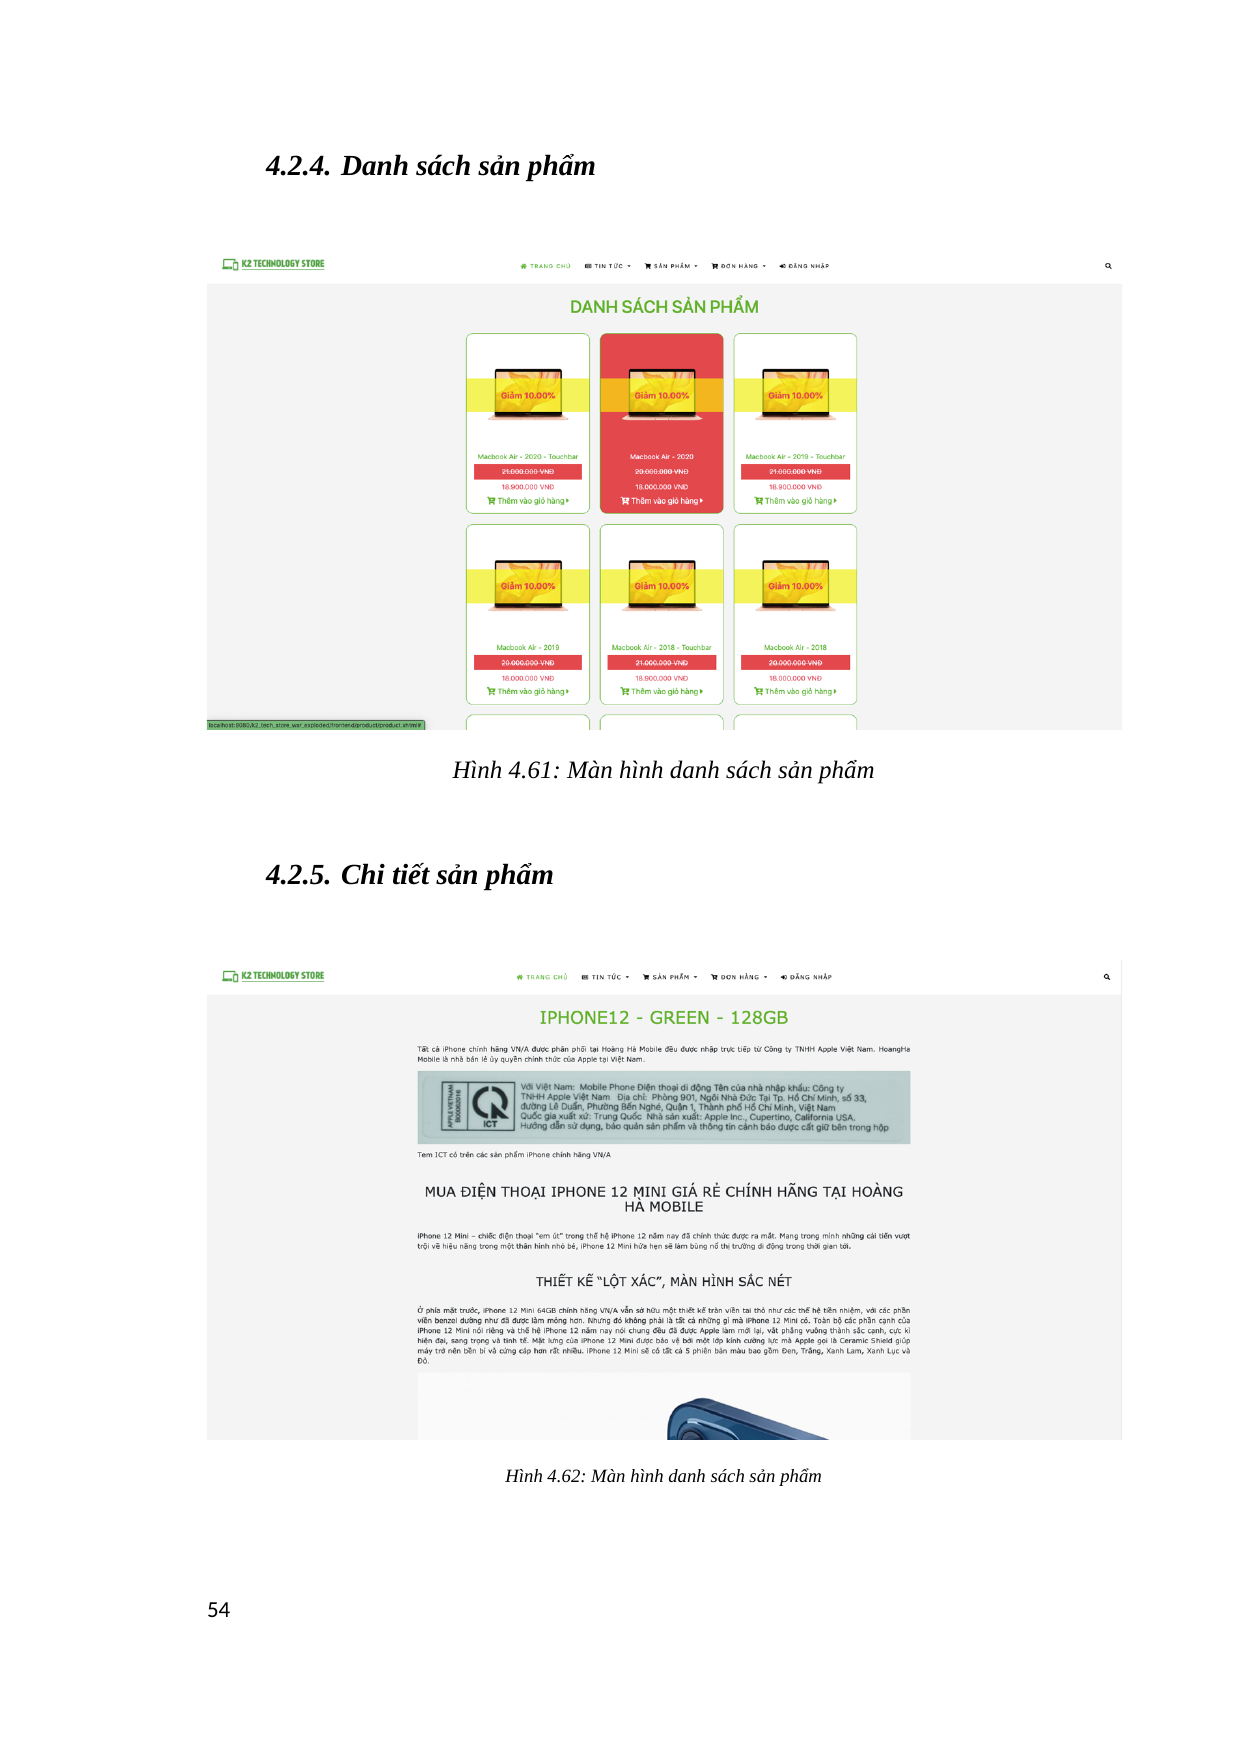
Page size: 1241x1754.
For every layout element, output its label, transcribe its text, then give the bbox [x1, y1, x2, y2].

subtitle Chi tiết sản phẩm [266, 857, 1122, 891]
picture [206, 249, 1123, 730]
picture [206, 960, 1123, 1440]
subtitle Danh sách sản phẩm [266, 148, 1122, 181]
